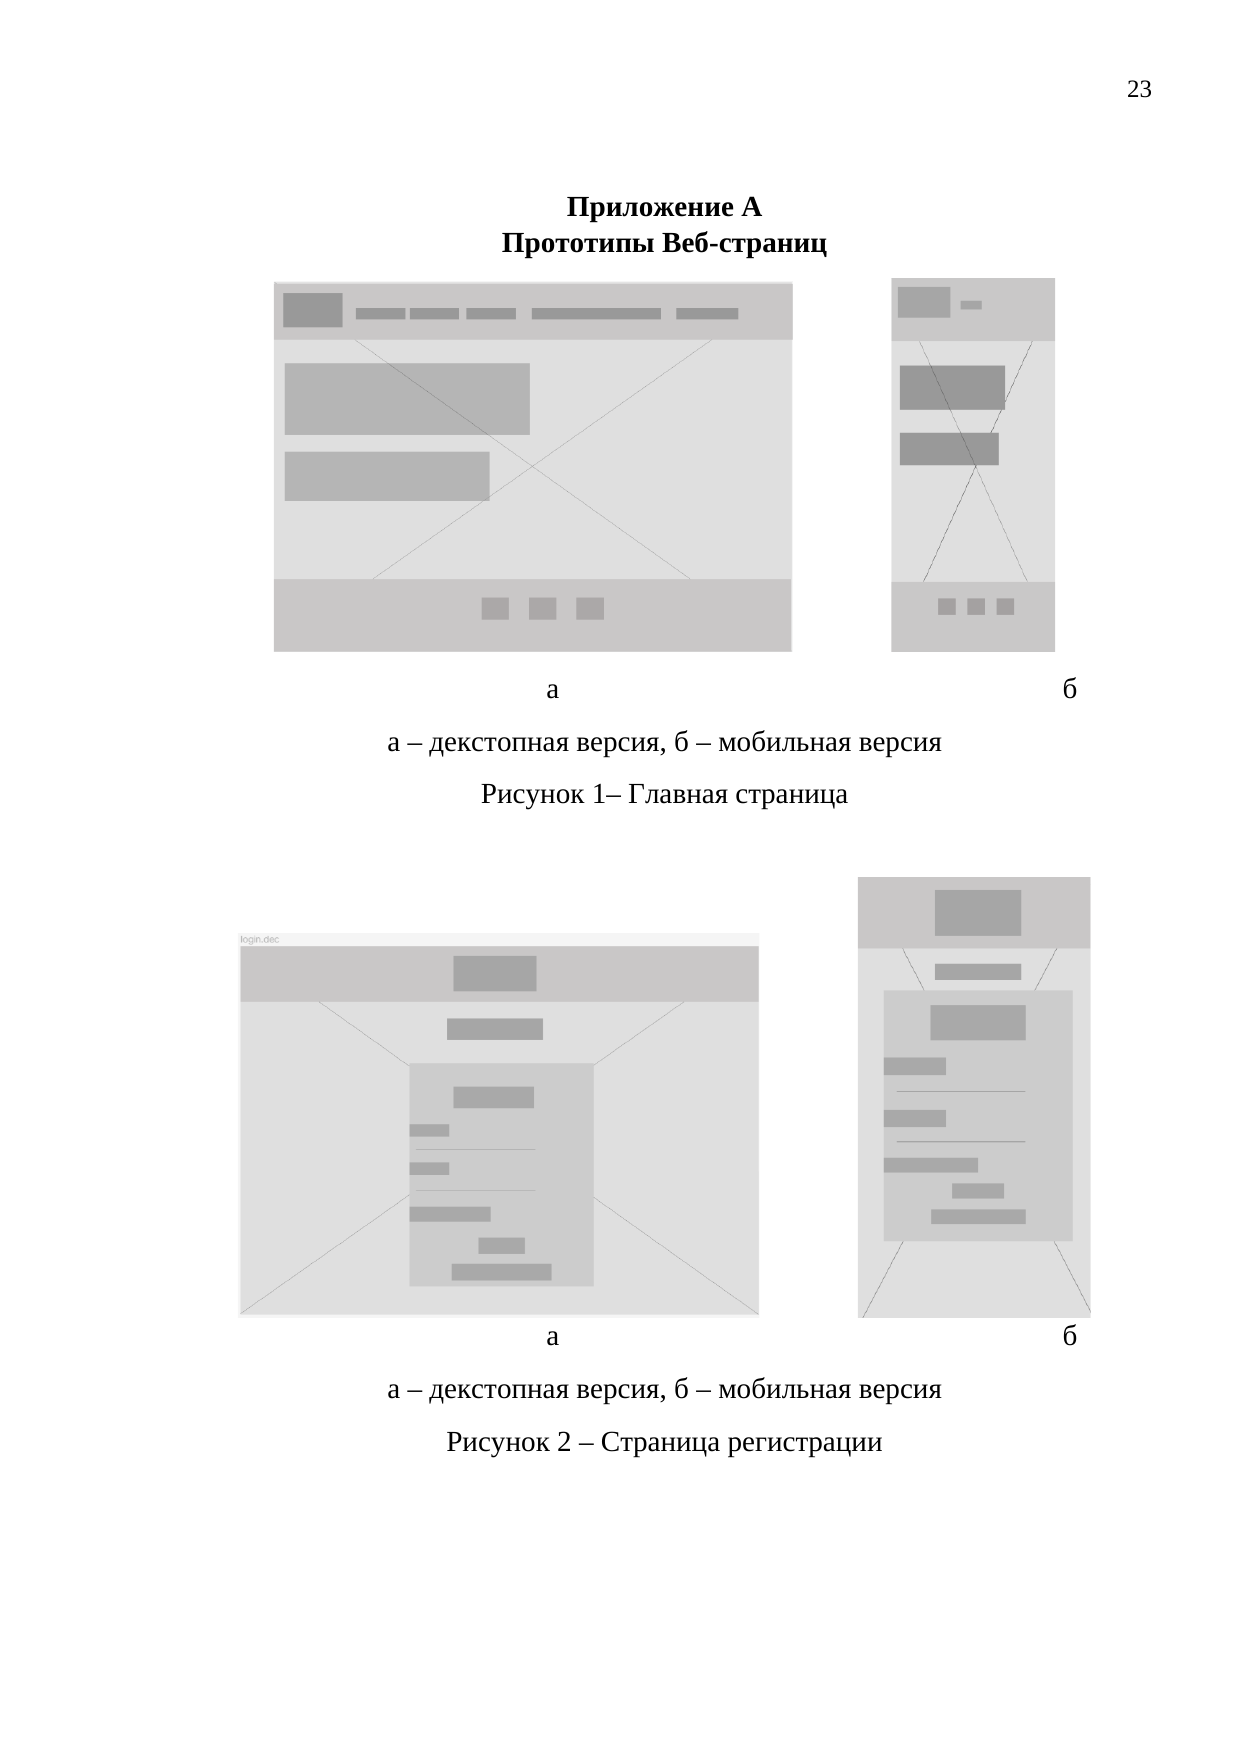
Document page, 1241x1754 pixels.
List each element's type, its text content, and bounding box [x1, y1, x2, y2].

text Рисунок 1– Главная страница [177, 777, 1152, 810]
text Прототипы Веб-страниц [177, 225, 1152, 259]
picture [857, 877, 1091, 1318]
text а б [177, 671, 1152, 704]
text а – декстопная версия, б – мобильная версия [177, 1371, 1152, 1404]
picture [273, 281, 793, 652]
text а – декстопная версия, б – мобильная версия [177, 724, 1152, 757]
text а б [177, 1318, 1152, 1351]
text Рисунок 2 – Страница регистрации [177, 1424, 1152, 1457]
subtitle Приложение А [177, 189, 1152, 223]
picture [237, 933, 760, 1318]
picture [891, 278, 1055, 652]
